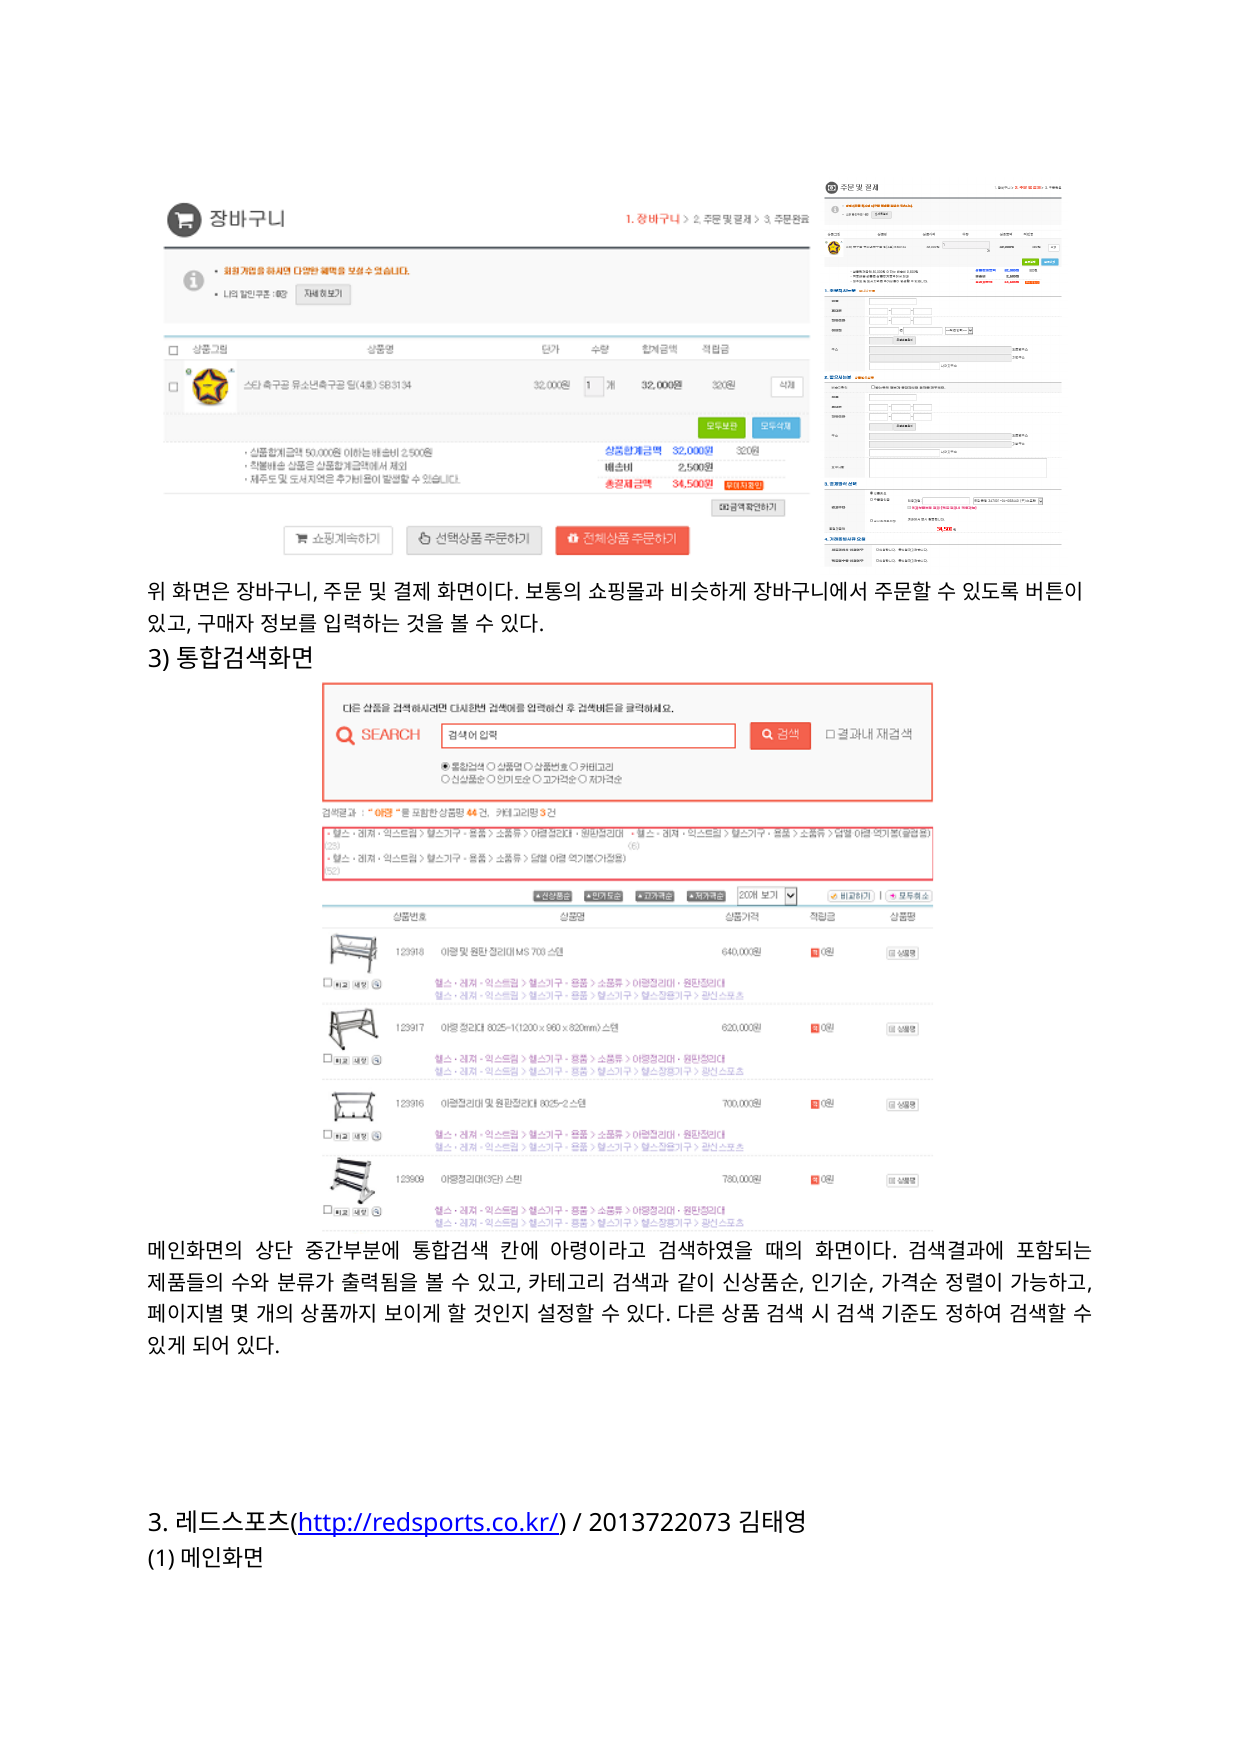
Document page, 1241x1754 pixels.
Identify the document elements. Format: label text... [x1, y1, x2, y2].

picture [153, 177, 1069, 575]
text (1) 메인화면 [148, 1540, 1093, 1573]
picture [307, 676, 934, 1234]
text 위 화면은 장바구니, 주문 및 결제 화면이다. 보통의 쇼핑몰과 비슷하게 장바구니에서 주문할 수 있도록 버튼이 있고, 구매자 정보를 입력하는 것을 볼 수 있다. [148, 576, 1093, 637]
text 3. 레드스포츠(http://redsports.co.kr/) / 2013722073 김태영 [148, 1502, 1093, 1538]
text 3) 통합검색화면 [148, 638, 1093, 675]
text 메인화면의 상단 중간부분에 통합검색 칸에 아령이라고 검색하였을 때의 화면이다. 검색결과에 포함되는 제품들의 수와 분류가 출력됨을 볼 수 있고, 카테고리 검색과 같이 신상품순, 인기순, 가격순 정렬이 가능하고, 페이지별 몇 개의 상품까지 보이게 할 것인지 설정할 수 있다. 다른 상품 검색 시 검색 기준도 정하여 검색할 수 있게 되어 있다. [148, 1235, 1093, 1359]
